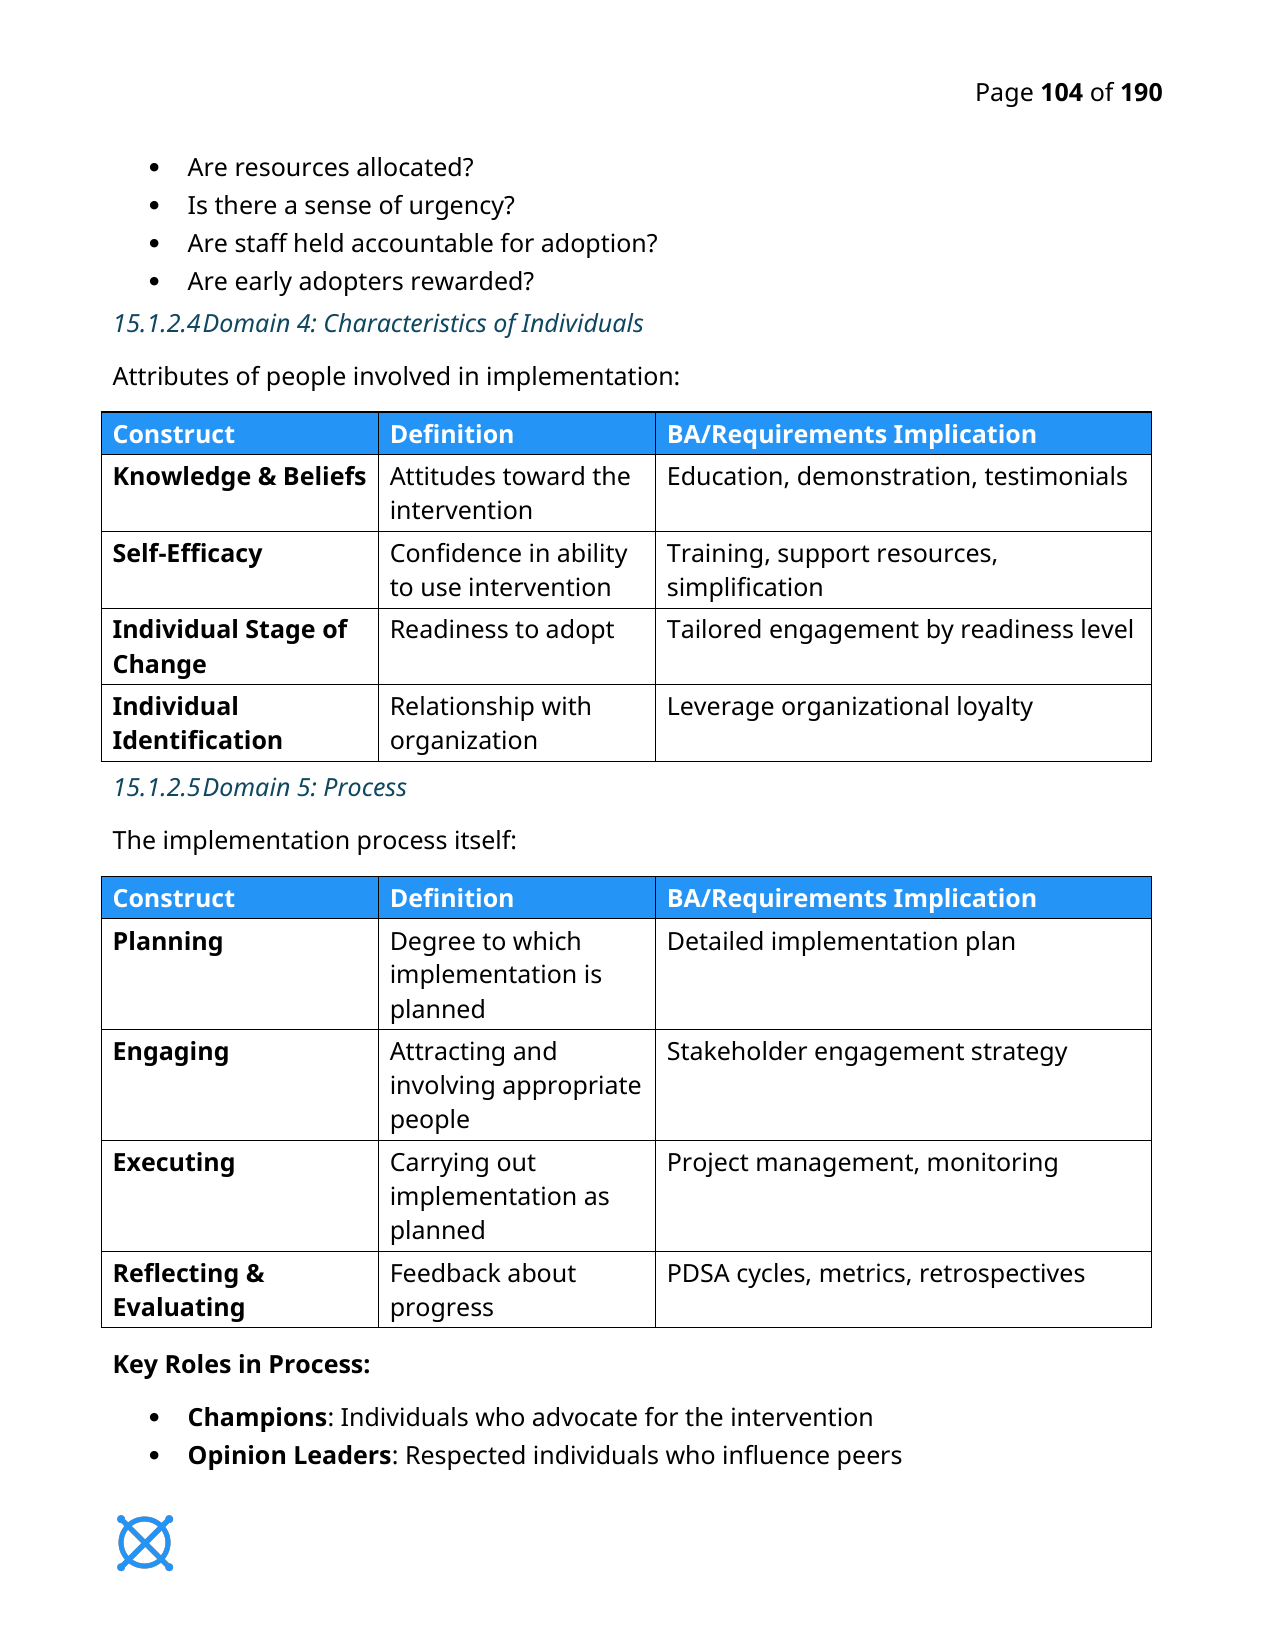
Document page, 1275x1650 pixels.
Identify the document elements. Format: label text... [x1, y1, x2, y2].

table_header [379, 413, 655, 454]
list Are staff held accountable for adoption? [150, 226, 1162, 260]
list Opinion Leaders: Respected individuals who influence peers [150, 1438, 1162, 1472]
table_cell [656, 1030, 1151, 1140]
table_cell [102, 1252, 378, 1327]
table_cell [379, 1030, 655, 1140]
subtitle Domain 4: Characteristics of Individuals [112, 306, 1162, 340]
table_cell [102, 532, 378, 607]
picture [112, 1511, 177, 1575]
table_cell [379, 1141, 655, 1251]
text Attributes of people involved in implementation: [112, 359, 1162, 393]
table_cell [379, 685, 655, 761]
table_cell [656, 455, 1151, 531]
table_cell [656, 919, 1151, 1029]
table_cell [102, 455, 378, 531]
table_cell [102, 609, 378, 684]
list Champions: Individuals who advocate for the intervention [150, 1400, 1162, 1434]
subtitle Domain 5: Process [112, 770, 1162, 804]
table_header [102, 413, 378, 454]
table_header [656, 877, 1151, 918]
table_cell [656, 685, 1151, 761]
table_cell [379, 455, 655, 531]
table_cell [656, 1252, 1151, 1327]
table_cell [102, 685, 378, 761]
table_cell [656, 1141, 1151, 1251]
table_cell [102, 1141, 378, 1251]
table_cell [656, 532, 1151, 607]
text The implementation process itself: [112, 823, 1162, 857]
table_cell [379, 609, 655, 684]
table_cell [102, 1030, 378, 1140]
text Key Roles in Process: [112, 1347, 1162, 1381]
list Are early adopters rewarded? [150, 263, 1162, 297]
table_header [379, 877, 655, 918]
list Are resources allocated? [150, 150, 1162, 184]
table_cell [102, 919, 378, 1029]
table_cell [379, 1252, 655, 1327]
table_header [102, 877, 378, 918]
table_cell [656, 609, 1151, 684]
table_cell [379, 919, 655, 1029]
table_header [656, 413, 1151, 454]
list Is there a sense of urgency? [150, 188, 1162, 222]
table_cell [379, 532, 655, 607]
